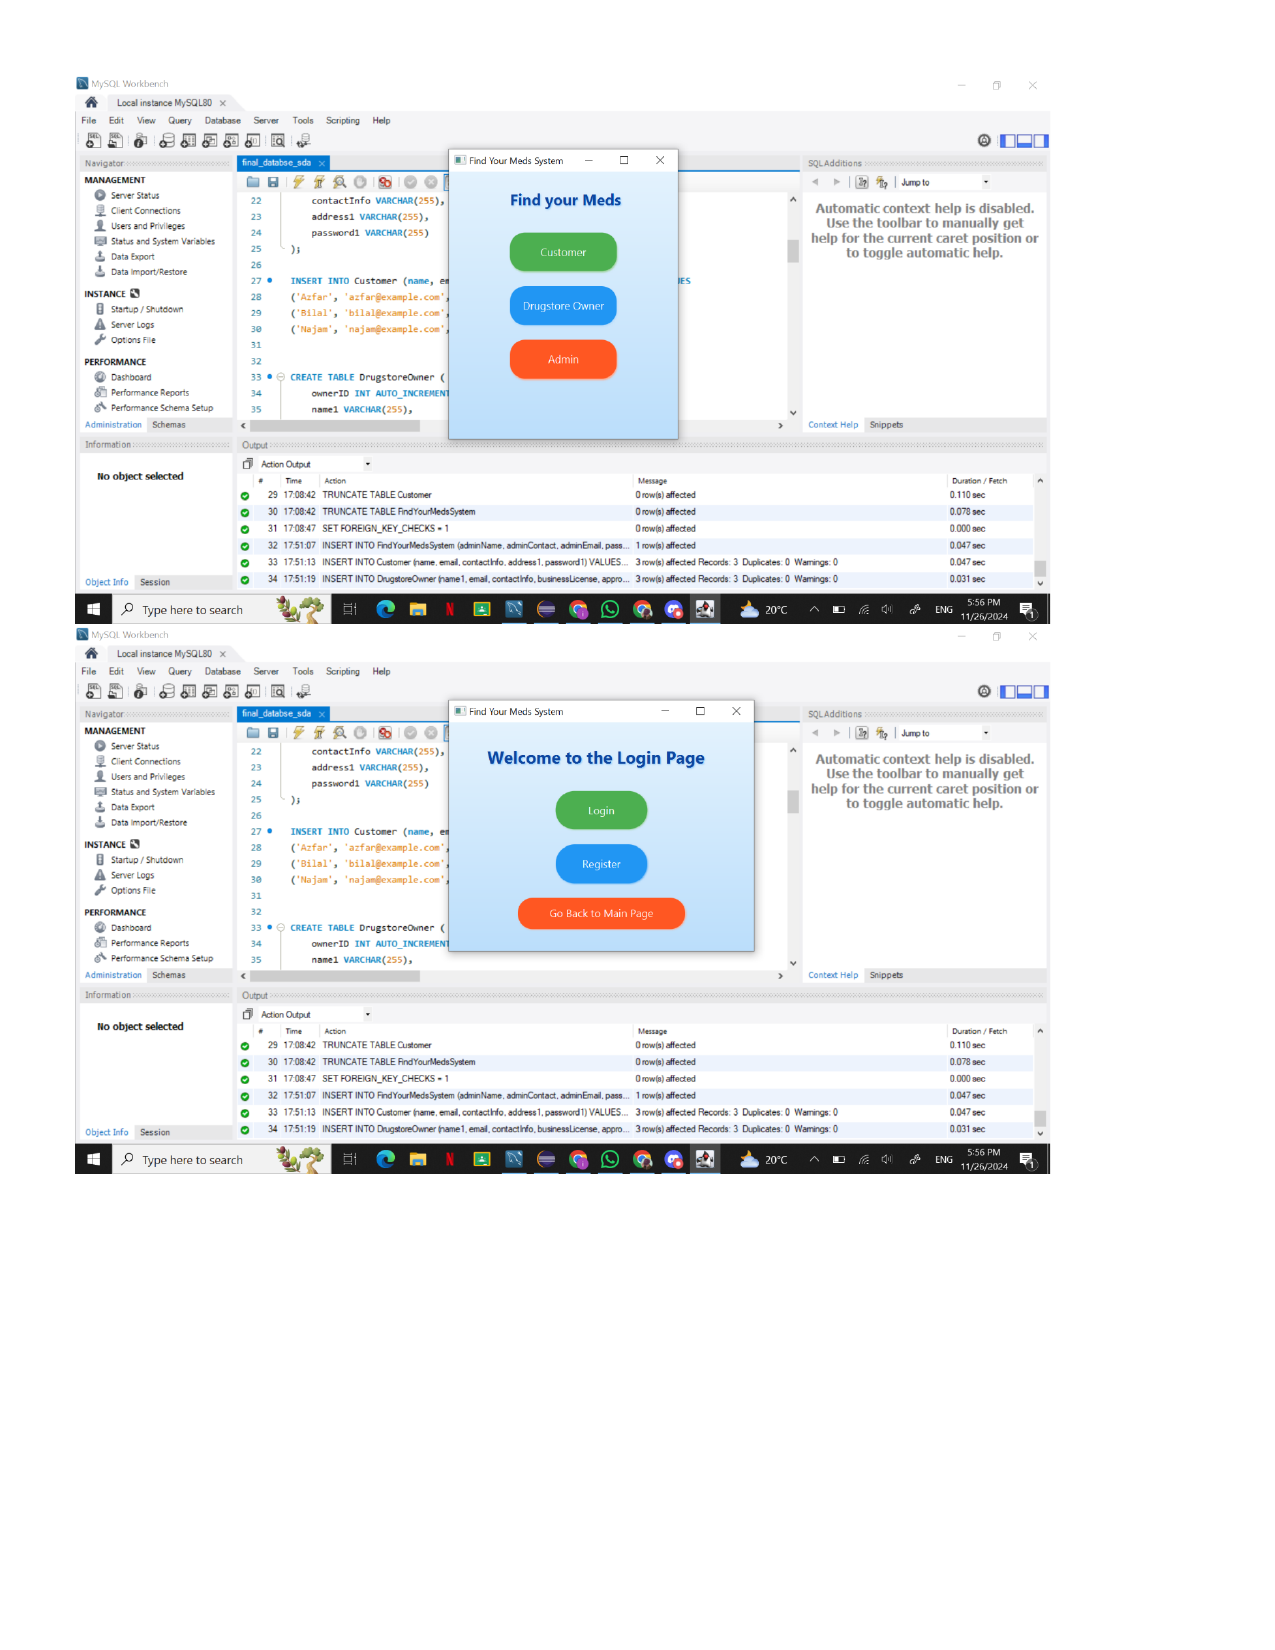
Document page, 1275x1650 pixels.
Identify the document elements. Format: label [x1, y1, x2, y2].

picture [75, 625, 1050, 1174]
picture [75, 75, 1050, 624]
